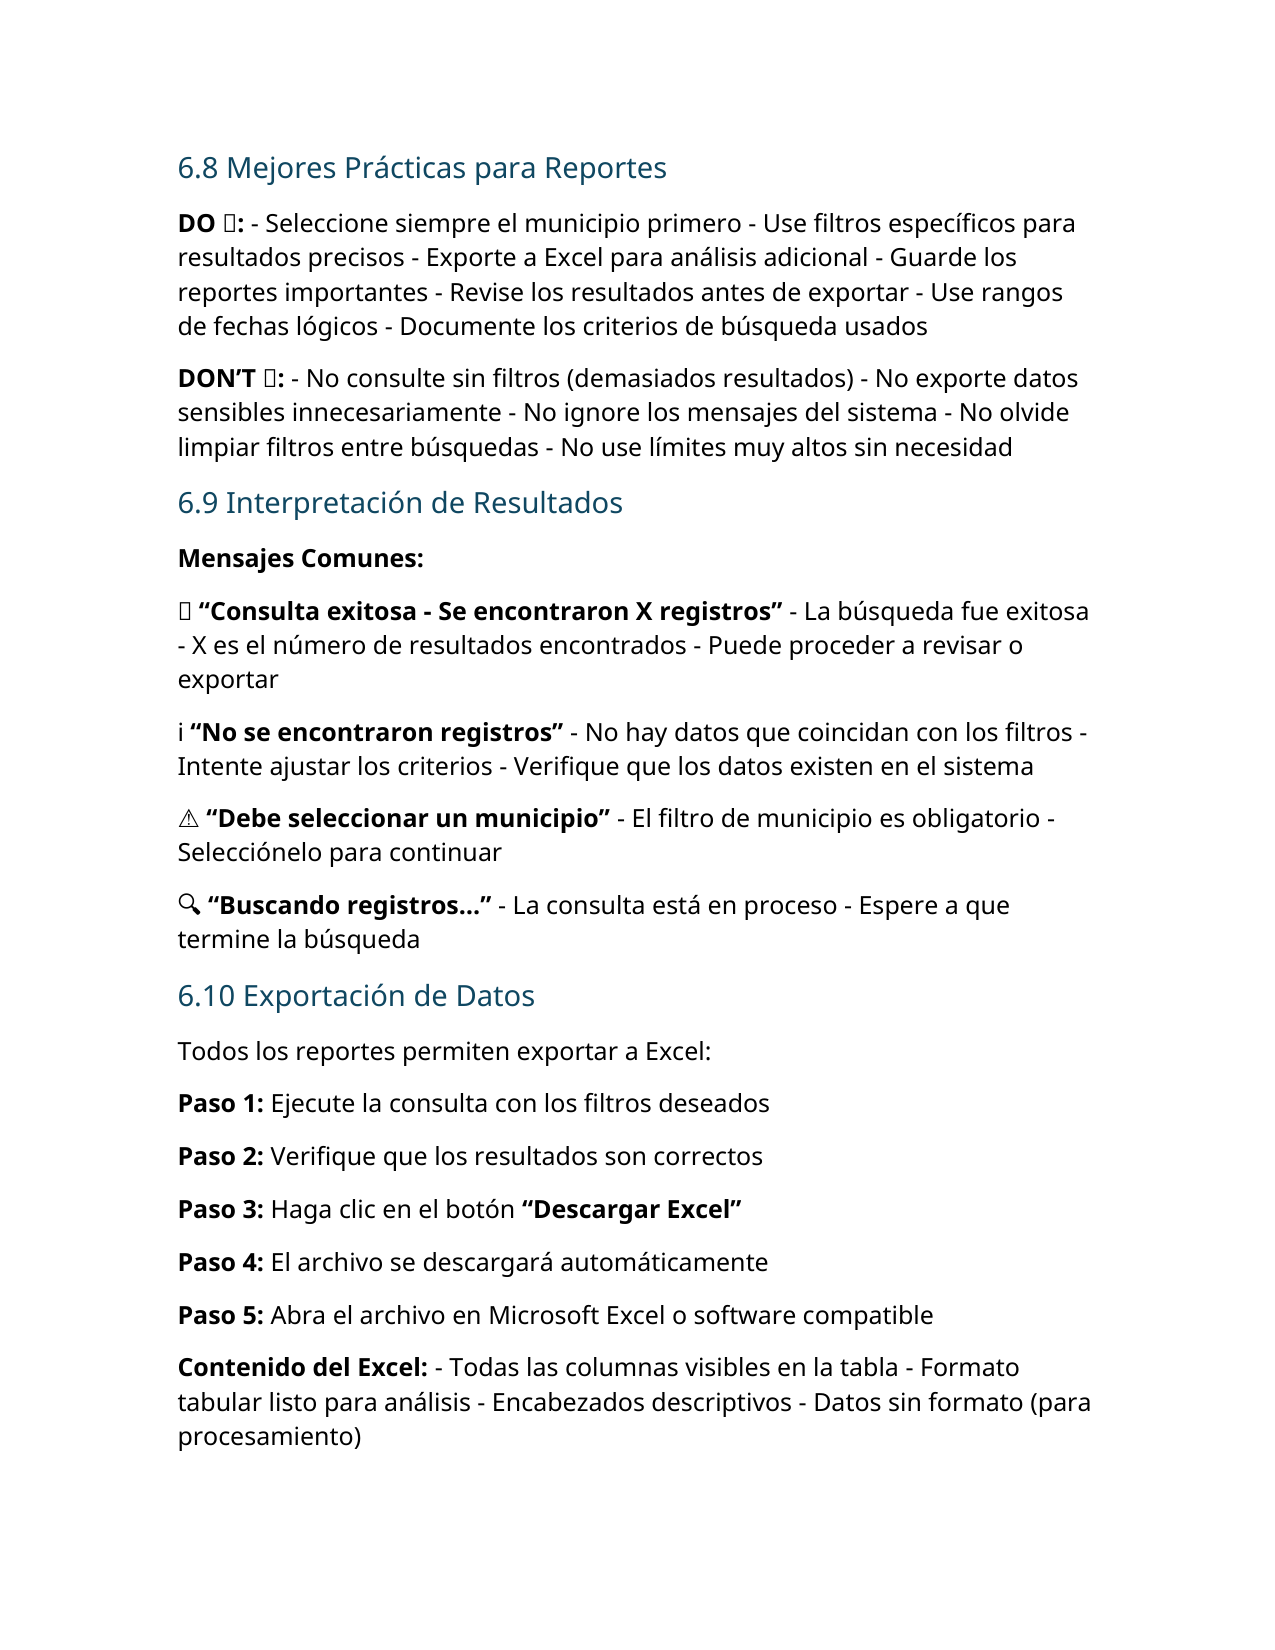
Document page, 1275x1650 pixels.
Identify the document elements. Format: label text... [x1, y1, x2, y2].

text Paso 2: Verifique que los resultados son correctos [177, 1139, 1098, 1173]
text 🔍 “Buscando registros…” - La consulta está en proceso - Espere a que termine la búsqueda [177, 888, 1098, 956]
text Contenido del Excel: - Todas las columnas visibles en la tabla - Formato tabular listo para análisis - Encabezados descriptivos - Datos sin formato (para procesamiento) [177, 1350, 1098, 1452]
text DON’T ❌: - No consulte sin filtros (demasiados resultados) - No exporte datos sensibles innecesariamente - No ignore los mensajes del sistema - No olvide limpiar filtros entre búsquedas - No use límites muy altos sin necesidad [177, 361, 1098, 463]
text ⚠️ “Debe seleccionar un municipio” - El filtro de municipio es obligatorio - Selecciónelo para continuar [177, 801, 1098, 869]
text Paso 3: Haga clic en el botón “Descargar Excel” [177, 1192, 1098, 1226]
text Todos los reportes permiten exportar a Excel: [177, 1033, 1098, 1067]
text Paso 4: El archivo se descargará automáticamente [177, 1244, 1098, 1278]
text ✅ “Consulta exitosa - Se encontraron X registros” - La búsqueda fue exitosa - X es el número de resultados encontrados - Puede proceder a revisar o exportar [177, 593, 1098, 695]
text DO ✅: - Seleccione siempre el municipio primero - Use filtros específicos para resultados precisos - Exporte a Excel para análisis adicional - Guarde los reportes importantes - Revise los resultados antes de exportar - Use rangos de fechas lógicos - Documente los criterios de búsqueda usados [177, 206, 1098, 342]
text Paso 1: Ejecute la consulta con los filtros deseados [177, 1086, 1098, 1120]
subtitle 6.10 Exportación de Datos [177, 975, 1098, 1014]
subtitle 6.8 Mejores Prácticas para Reportes [177, 148, 1098, 187]
subtitle 6.9 Interpretación de Resultados [177, 482, 1098, 522]
text Mensajes Comunes: [177, 540, 1098, 574]
text ℹ️ “No se encontraron registros” - No hay datos que coincidan con los filtros - Intente ajustar los criterios - Verifique que los datos existen en el sistema [177, 714, 1098, 782]
text Paso 5: Abra el archivo en Microsoft Excel o software compatible [177, 1297, 1098, 1331]
